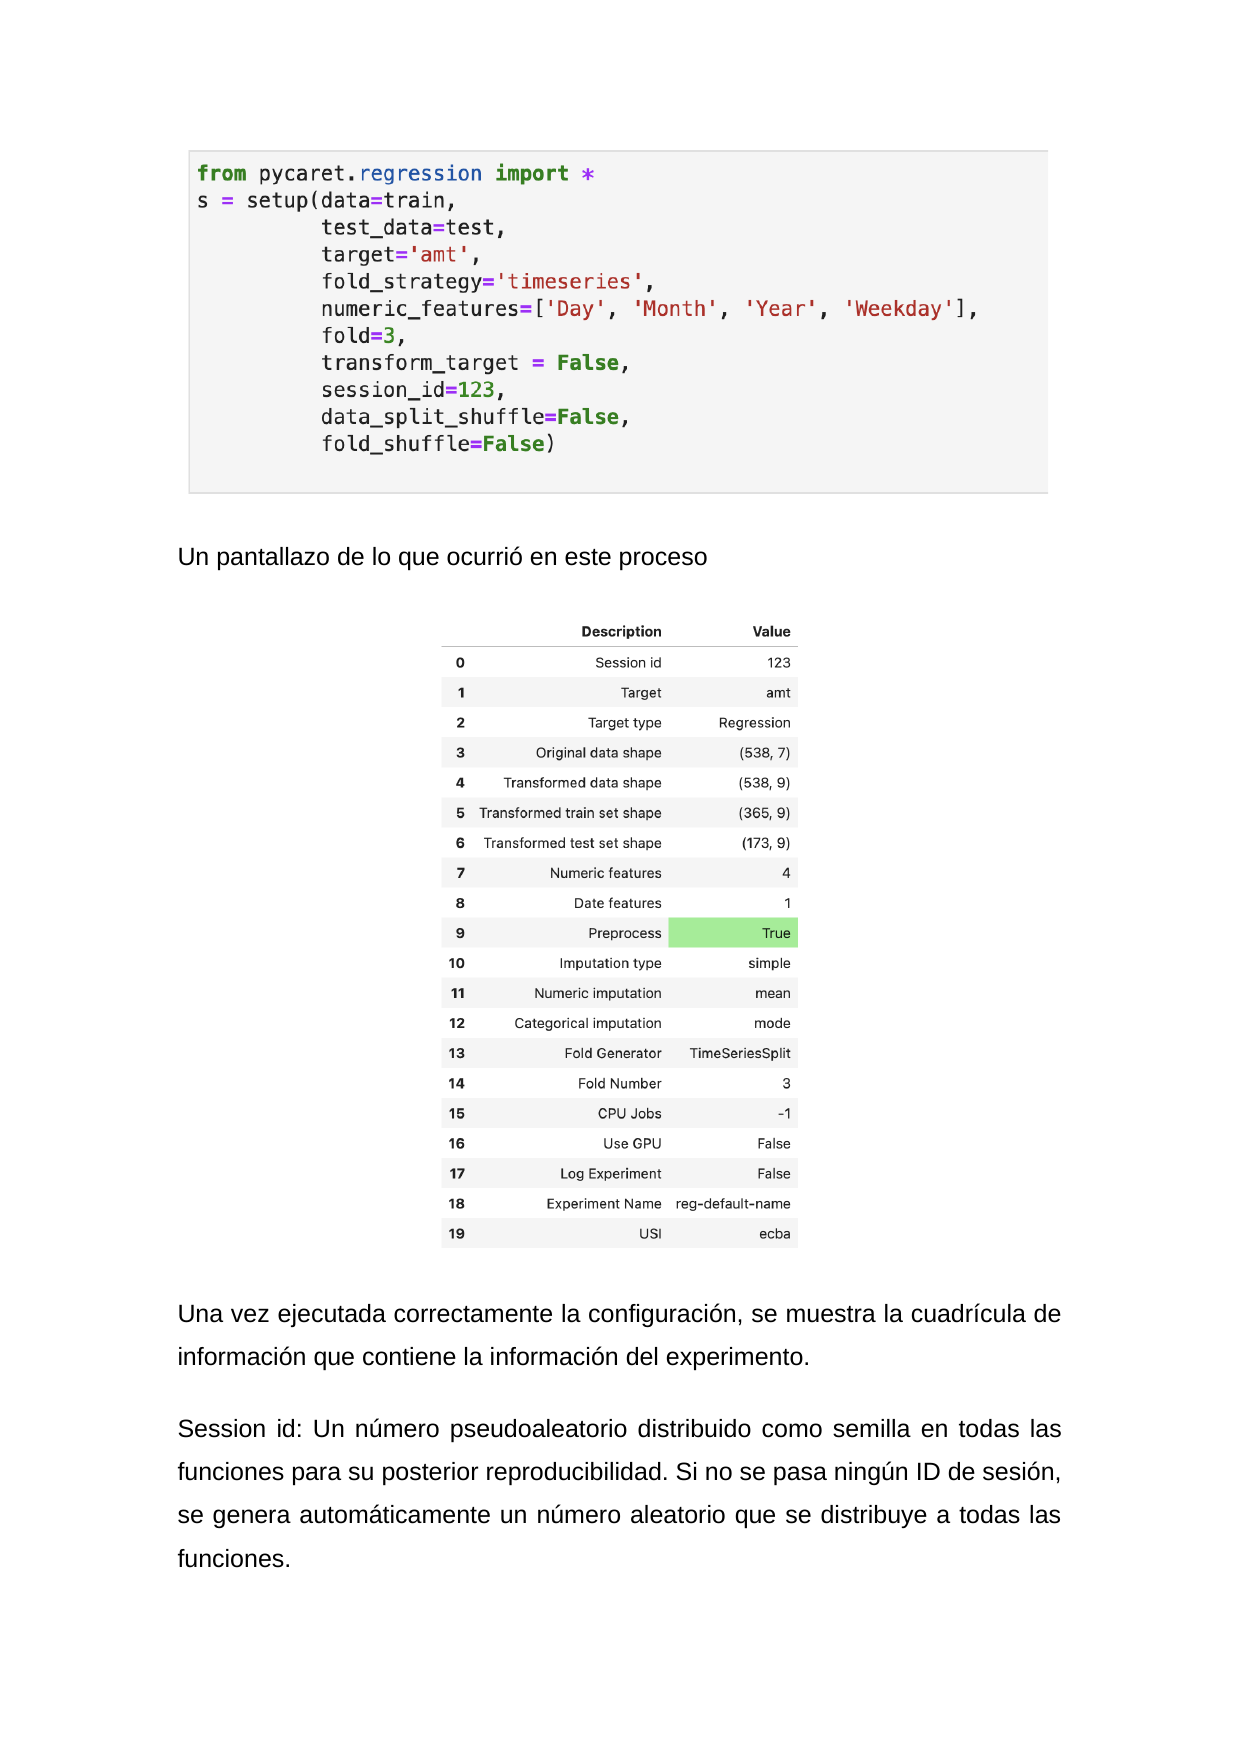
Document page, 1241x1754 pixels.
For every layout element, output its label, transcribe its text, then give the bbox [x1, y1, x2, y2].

text Session id: Un número pseudoaleatorio distribuido como semilla en todas las funciones para su posterior reproducibilidad. Si no se pasa ningún ID de sesión, se genera automáticamente un número aleatorio que se distribuye a todas las funciones. [177, 1414, 1063, 1572]
text Un pantallazo de lo que ocurrió en este proceso [177, 542, 1063, 570]
text Una vez ejecutada correctamente la configuración, se muestra la cuadrícula de información que contiene la información del experimento. [177, 1299, 1063, 1371]
picture [177, 147, 1049, 499]
picture [440, 613, 800, 1256]
